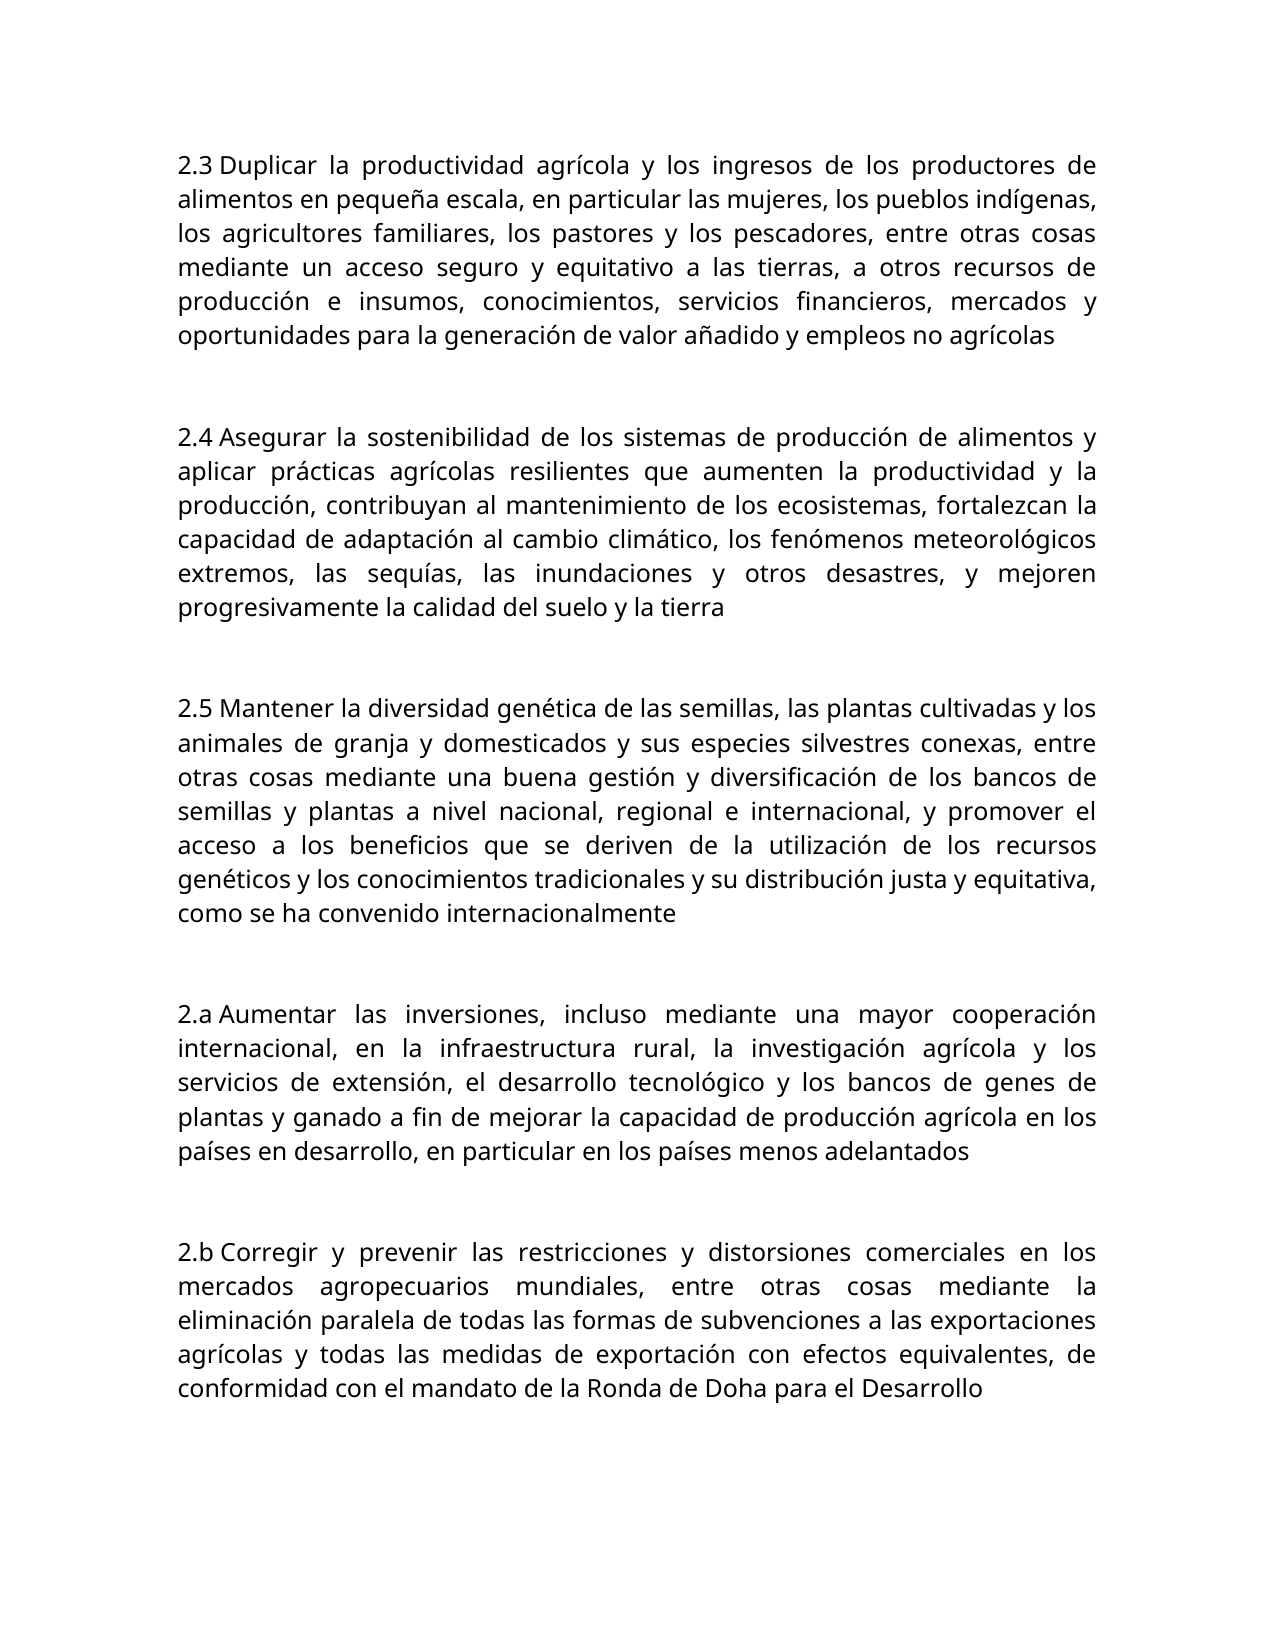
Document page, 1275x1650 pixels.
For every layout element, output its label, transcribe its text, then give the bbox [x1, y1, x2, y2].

text 2.a Aumentar las inversiones, incluso mediante una mayor cooperación internacional, en la infraestructura rural, la investigación agrícola y los servicios de extensión, el desarrollo tecnológico y los bancos de genes de plantas y ganado a fin de mejorar la capacidad de producción agrícola en los países en desarrollo, en particular en los países menos adelantados [177, 997, 1098, 1167]
text 2.5 Mantener la diversidad genética de las semillas, las plantas cultivadas y los animales de granja y domesticados y sus especies silvestres conexas, entre otras cosas mediante una buena gestión y diversificación de los bancos de semillas y plantas a nivel nacional, regional e internacional, y promover el acceso a los beneficios que se deriven de la utilización de los recursos genéticos y los conocimientos tradicionales y su distribución justa y equitativa, como se ha convenido internacionalmente [177, 691, 1098, 929]
text 2.4 Asegurar la sostenibilidad de los sistemas de producción de alimentos y aplicar prácticas agrícolas resilientes que aumenten la productividad y la producción, contribuyan al mantenimiento de los ecosistemas, fortalezcan la capacidad de adaptación al cambio climático, los fenómenos meteorológicos extremos, las sequías, las inundaciones y otros desastres, y mejoren progresivamente la calidad del suelo y la tierra [177, 419, 1098, 624]
text 2.3 Duplicar la productividad agrícola y los ingresos de los productores de alimentos en pequeña escala, en particular las mujeres, los pueblos indígenas, los agricultores familiares, los pastores y los pescadores, entre otras cosas mediante un acceso seguro y equitativo a las tierras, a otros recursos de producción e insumos, conocimientos, servicios financieros, mercados y oportunidades para la generación de valor añadido y empleos no agrícolas [177, 148, 1098, 352]
text 2.b Corregir y prevenir las restricciones y distorsiones comerciales en los mercados agropecuarios mundiales, entre otras cosas mediante la eliminación paralela de todas las formas de subvenciones a las exportaciones agrícolas y todas las medidas de exportación con efectos equivalentes, de conformidad con el mandato de la Ronda de Doha para el Desarrollo [177, 1235, 1098, 1405]
